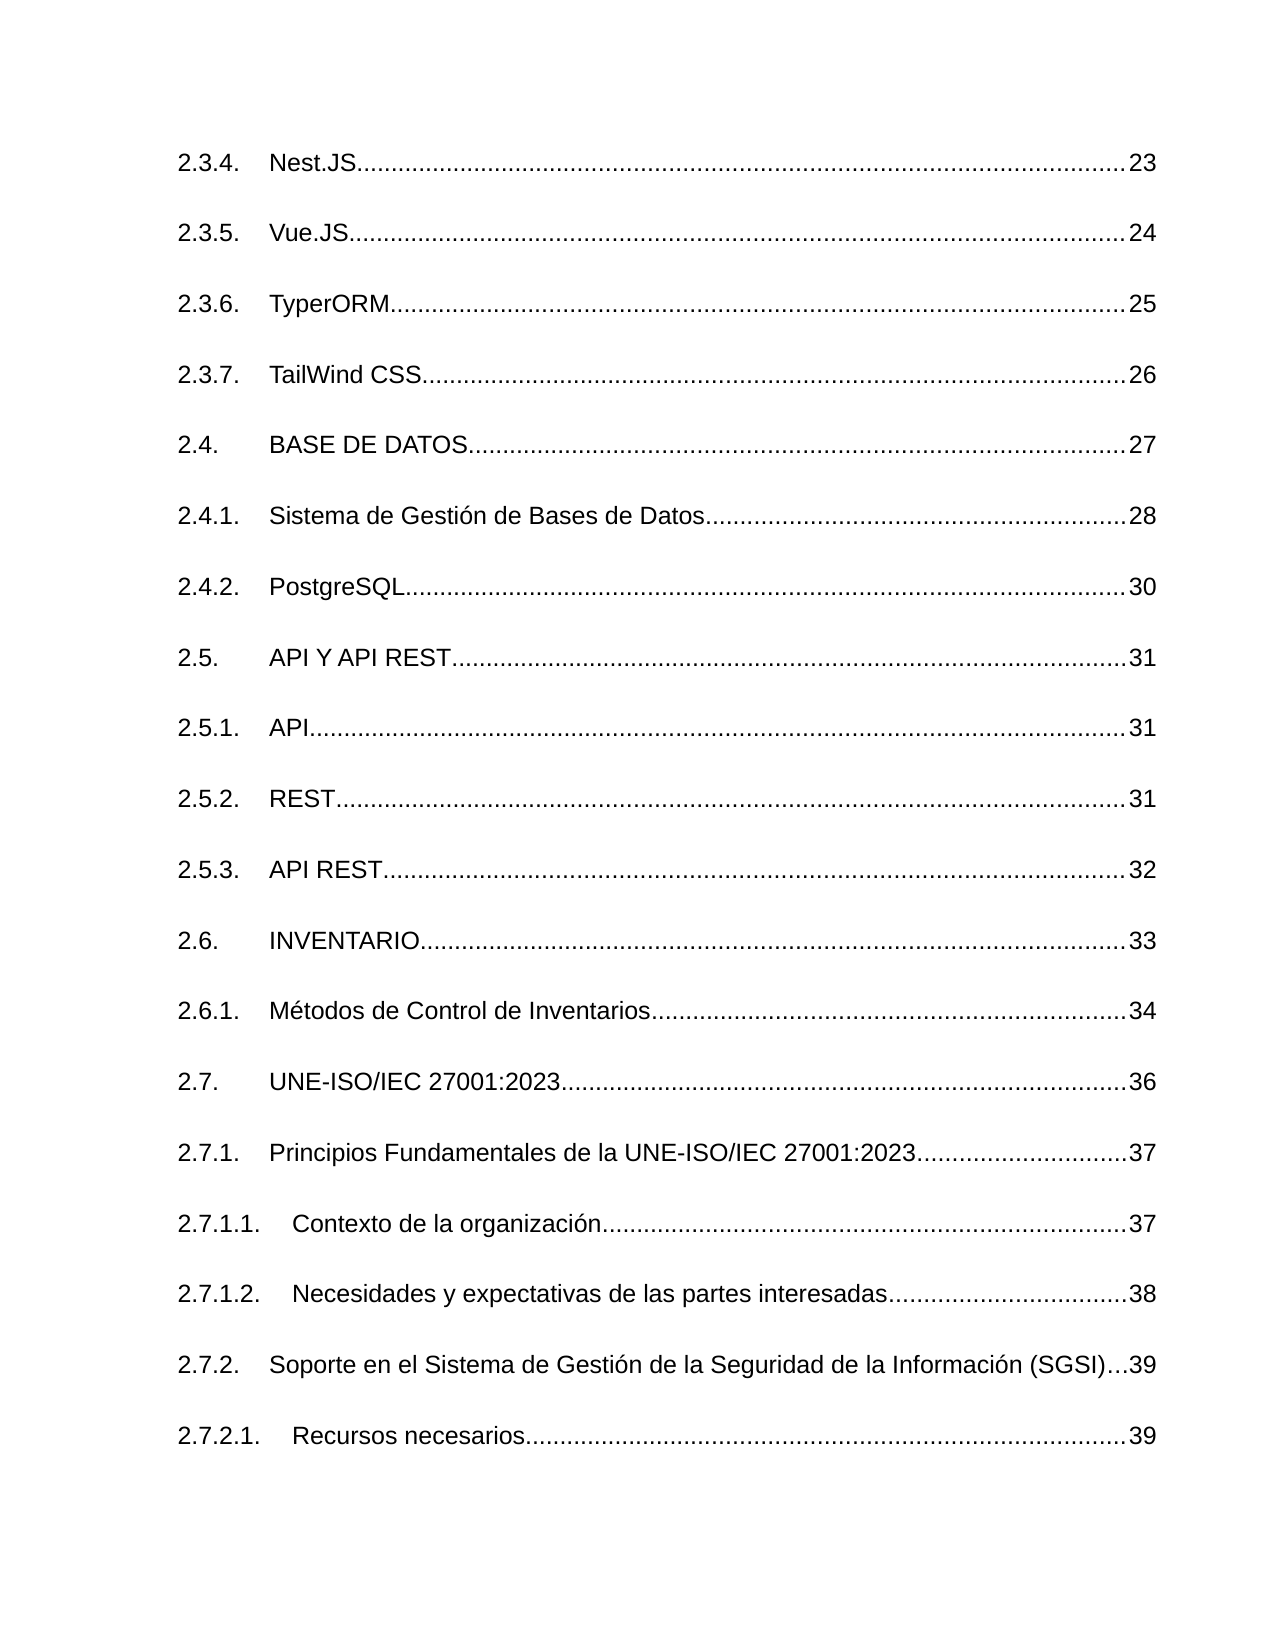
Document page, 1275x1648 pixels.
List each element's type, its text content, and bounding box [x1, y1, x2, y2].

text 2.5.2. REST 31 [177, 784, 1157, 813]
text 2.4.1. Sistema de Gestión de Bases de Datos 28 [177, 501, 1157, 530]
text 2.3.7. TailWind CSS 26 [177, 360, 1157, 388]
text 2.6.1. Métodos de Control de Inventarios 34 [177, 996, 1157, 1025]
text 2.7.2.1. Recursos necesarios 39 [177, 1421, 1157, 1449]
text 2.3.6. TyperORM 25 [177, 289, 1157, 318]
text 2.5.1. API 31 [177, 713, 1157, 742]
text 2.5.3. API REST 32 [177, 855, 1157, 884]
text 2.7.1.2. Necesidades y expectativas de las partes interesadas 38 [177, 1279, 1157, 1308]
text 2.7.2. Soporte en el Sistema de Gestión de la Seguridad de la Información (SGSI) 39 [177, 1350, 1157, 1379]
text 2.3.5. Vue.JS 24 [177, 218, 1157, 247]
text 2.4.2. PostgreSQL 30 [177, 572, 1157, 601]
text 2.5. API y api REST 31 [177, 643, 1157, 671]
text 2.3.4. Nest.JS 23 [177, 148, 1157, 176]
text 2.4. BASE DE DATOS 27 [177, 431, 1157, 459]
text 2.7.1.1. Contexto de la organización 37 [177, 1208, 1157, 1237]
text 2.7. UNE-ISO/IEC 27001:2023 36 [177, 1067, 1157, 1096]
text 2.6. INVENTARIO 33 [177, 926, 1157, 954]
text 2.7.1. Principios Fundamentales de la UNE-ISO/IEC 27001:2023 37 [177, 1138, 1157, 1167]
